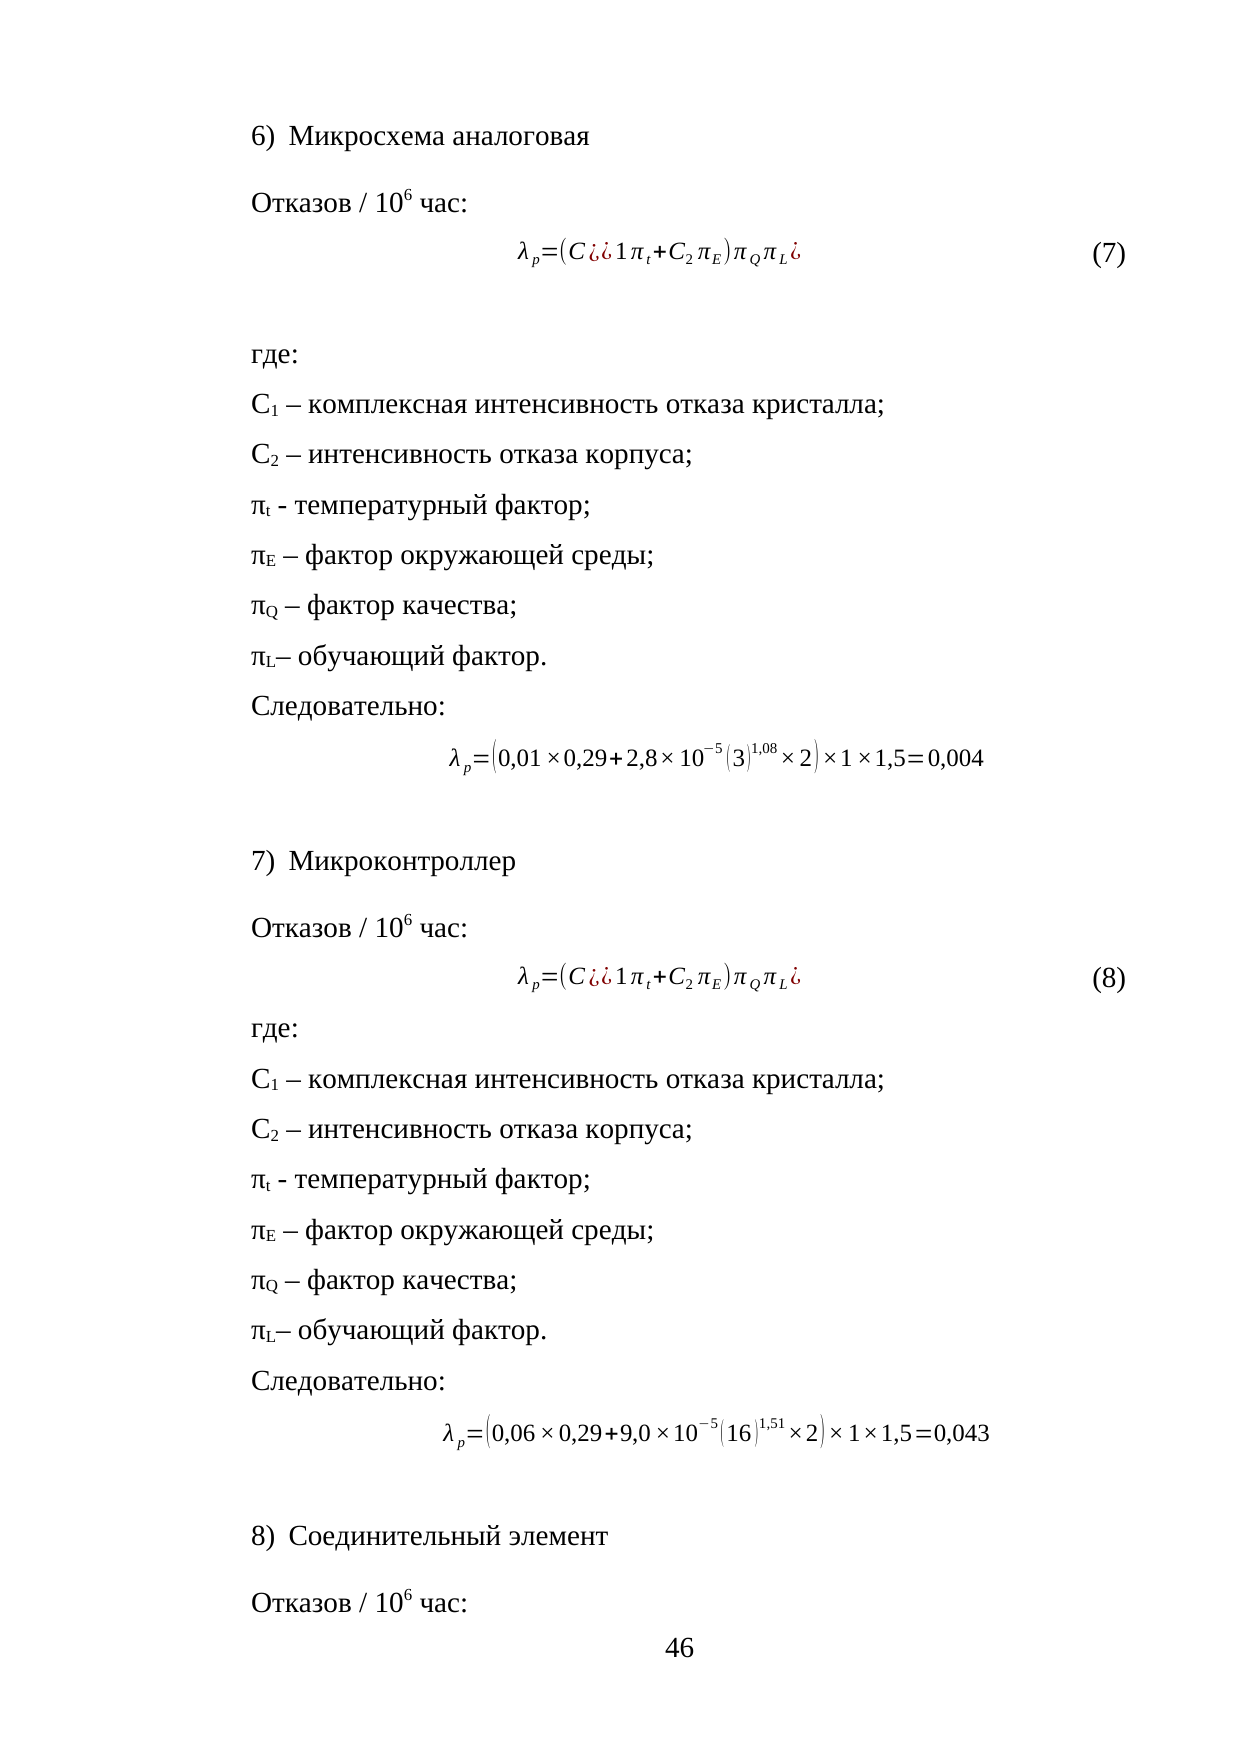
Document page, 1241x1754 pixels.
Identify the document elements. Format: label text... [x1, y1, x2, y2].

text πt - температурный фактор; [251, 487, 1182, 520]
text где: [251, 1011, 1182, 1044]
list Микроконтроллер [251, 843, 1182, 877]
table_header [177, 960, 1067, 1011]
table_header [177, 235, 1067, 286]
text πQ – фактор качества; [251, 587, 1182, 621]
text C1 – комплексная интенсивность отказа кристалла; [251, 386, 1182, 420]
text C2 – интенсивность отказа корпуса; [251, 436, 1182, 470]
list Микросхема аналоговая [251, 118, 1182, 152]
text πE – фактор окружающей среды; [251, 1212, 1182, 1245]
text где: [251, 336, 1182, 369]
text Следовательно: [251, 688, 1182, 722]
list Соединительный элемент [251, 1518, 1182, 1551]
text πL– обучающий фактор. [251, 638, 1182, 671]
text C1 – комплексная интенсивность отказа кристалла; [251, 1061, 1182, 1094]
text Отказов / 106 час: [251, 185, 1182, 218]
table_header (7) [1067, 235, 1151, 286]
table_header (8) [1067, 960, 1151, 1011]
text πL– обучающий фактор. [251, 1312, 1182, 1346]
text C2 – интенсивность отказа корпуса; [251, 1111, 1182, 1145]
text πt - температурный фактор; [251, 1161, 1182, 1195]
text Отказов / 106 час: [251, 910, 1182, 943]
text Следовательно: [251, 1363, 1182, 1396]
text πQ – фактор качества; [251, 1262, 1182, 1296]
text Отказов / 106 час: [251, 1585, 1182, 1618]
text πE – фактор окружающей среды; [251, 537, 1182, 571]
